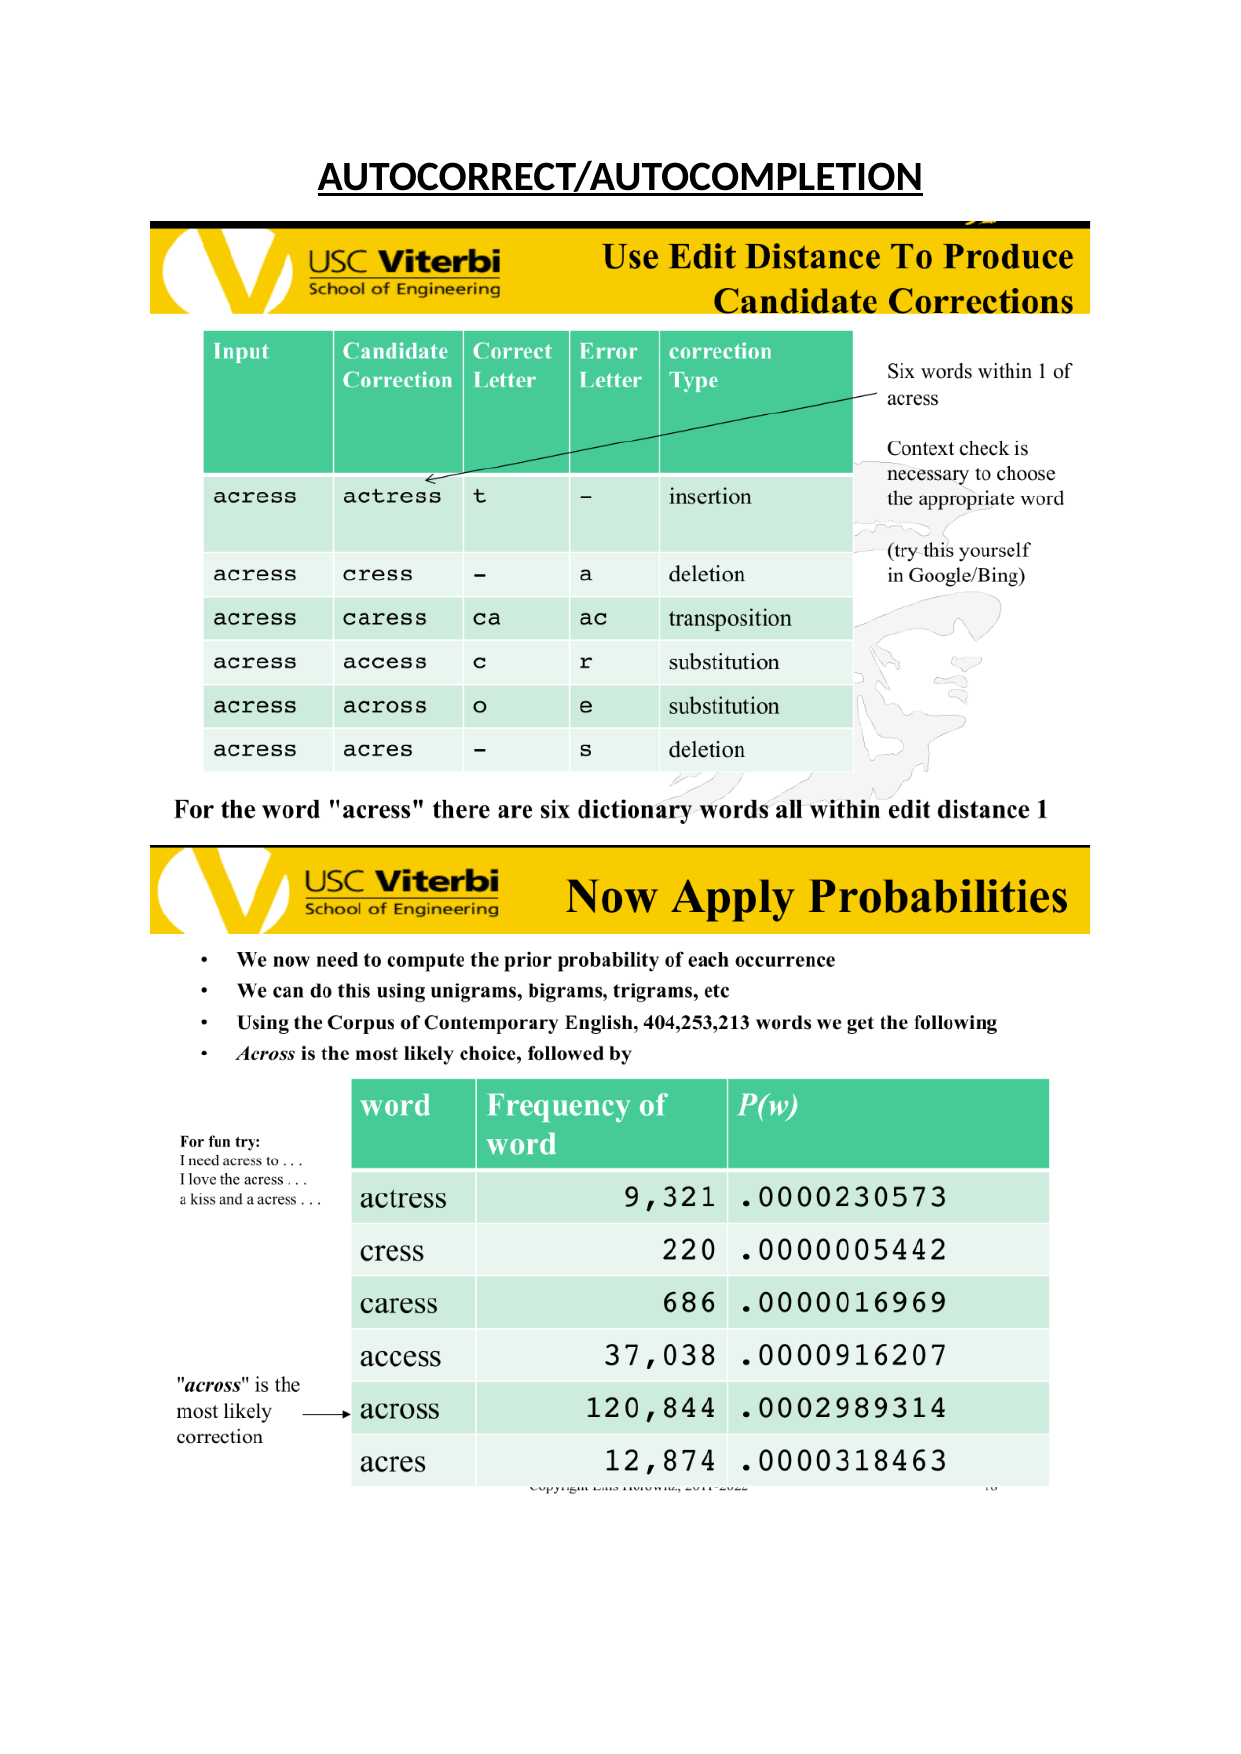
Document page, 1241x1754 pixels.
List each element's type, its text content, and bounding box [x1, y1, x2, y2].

text AUTOCORRECT/AUTOCOMPLETION [150, 150, 1090, 201]
picture [150, 845, 1091, 1508]
picture [150, 221, 1091, 827]
